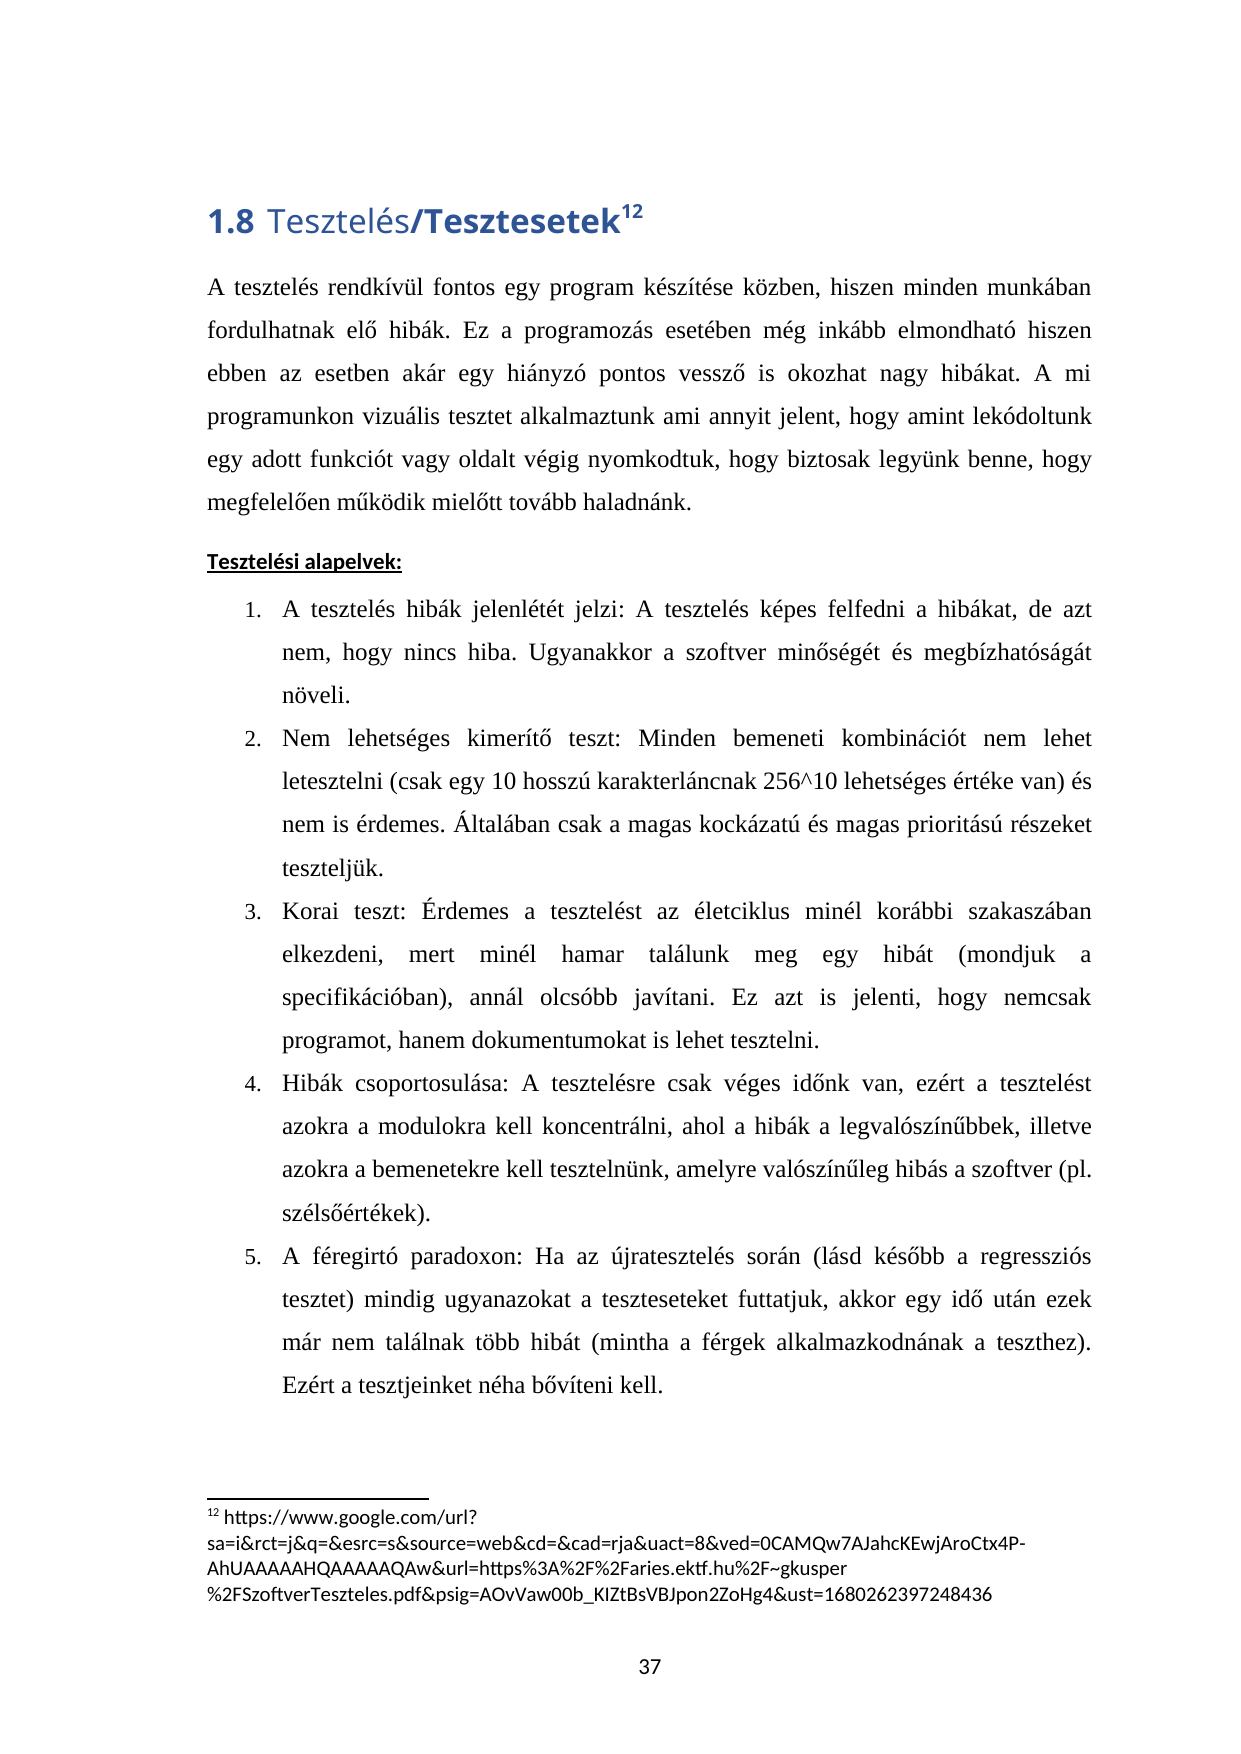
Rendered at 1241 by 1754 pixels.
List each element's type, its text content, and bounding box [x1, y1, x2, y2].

list A tesztelés hibák jelenlétét jelzi: A tesztelés képes felfedni a hibákat, de azt nem, hogy nincs hiba. Ugyanakkor a szoftver minőségét és megbízhatóságát növeli. [244, 594, 1092, 709]
list A féregirtó paradoxon: Ha az újratesztelés során (lásd később a regressziós tesztet) mindig ugyanazokat a teszteseteket futtatjuk, akkor egy idő után ezek már nem találnak több hibát (mintha a férgek alkalmazkodnának a teszthez). Ezért a tesztjeinket néha bővíteni kell. [244, 1241, 1092, 1399]
list Korai teszt: Érdemes a tesztelést az életciklus minél korábbi szakaszában elkezdeni, mert minél hamar találunk meg egy hibát (mondjuk a specifikációban), annál olcsóbb javítani. Ez azt is jelenti, hogy nemcsak programot, hanem dokumentumokat is lehet tesztelni. [244, 896, 1092, 1054]
text Tesztelési alapelvek: [207, 547, 1092, 575]
subtitle Tesztelés/Tesztesetek [207, 198, 1092, 243]
list Nem lehetséges kimerítő teszt: Minden bemeneti kombinációt nem lehet letesztelni (csak egy 10 hosszú karakterláncnak 256^10 lehetséges értéke van) és nem is érdemes. Általában csak a magas kockázatú és magas prioritású részeket teszteljük. [244, 723, 1092, 881]
list Hibák csoportosulása: A tesztelésre csak véges időnk van, ezért a tesztelést azokra a modulokra kell koncentrálni, ahol a hibák a legvalószínűbbek, illetve azokra a bemenetekre kell tesztelnünk, amelyre valószínűleg hibás a szoftver (pl. szélsőértékek). [244, 1068, 1092, 1226]
text A tesztelés rendkívül fontos egy program készítése közben, hiszen minden munkában fordulhatnak elő hibák. Ez a programozás esetében még inkább elmondható hiszen ebben az esetben akár egy hiányzó pontos vessző is okozhat nagy hibákat. A mi programunkon vizuális tesztet alkalmaztunk ami annyit jelent, hogy amint lekódoltunk egy adott funkciót vagy oldalt végig nyomkodtuk, hogy biztosak legyünk benne, hogy megfelelően működik mielőtt tovább haladnánk. [207, 272, 1092, 516]
